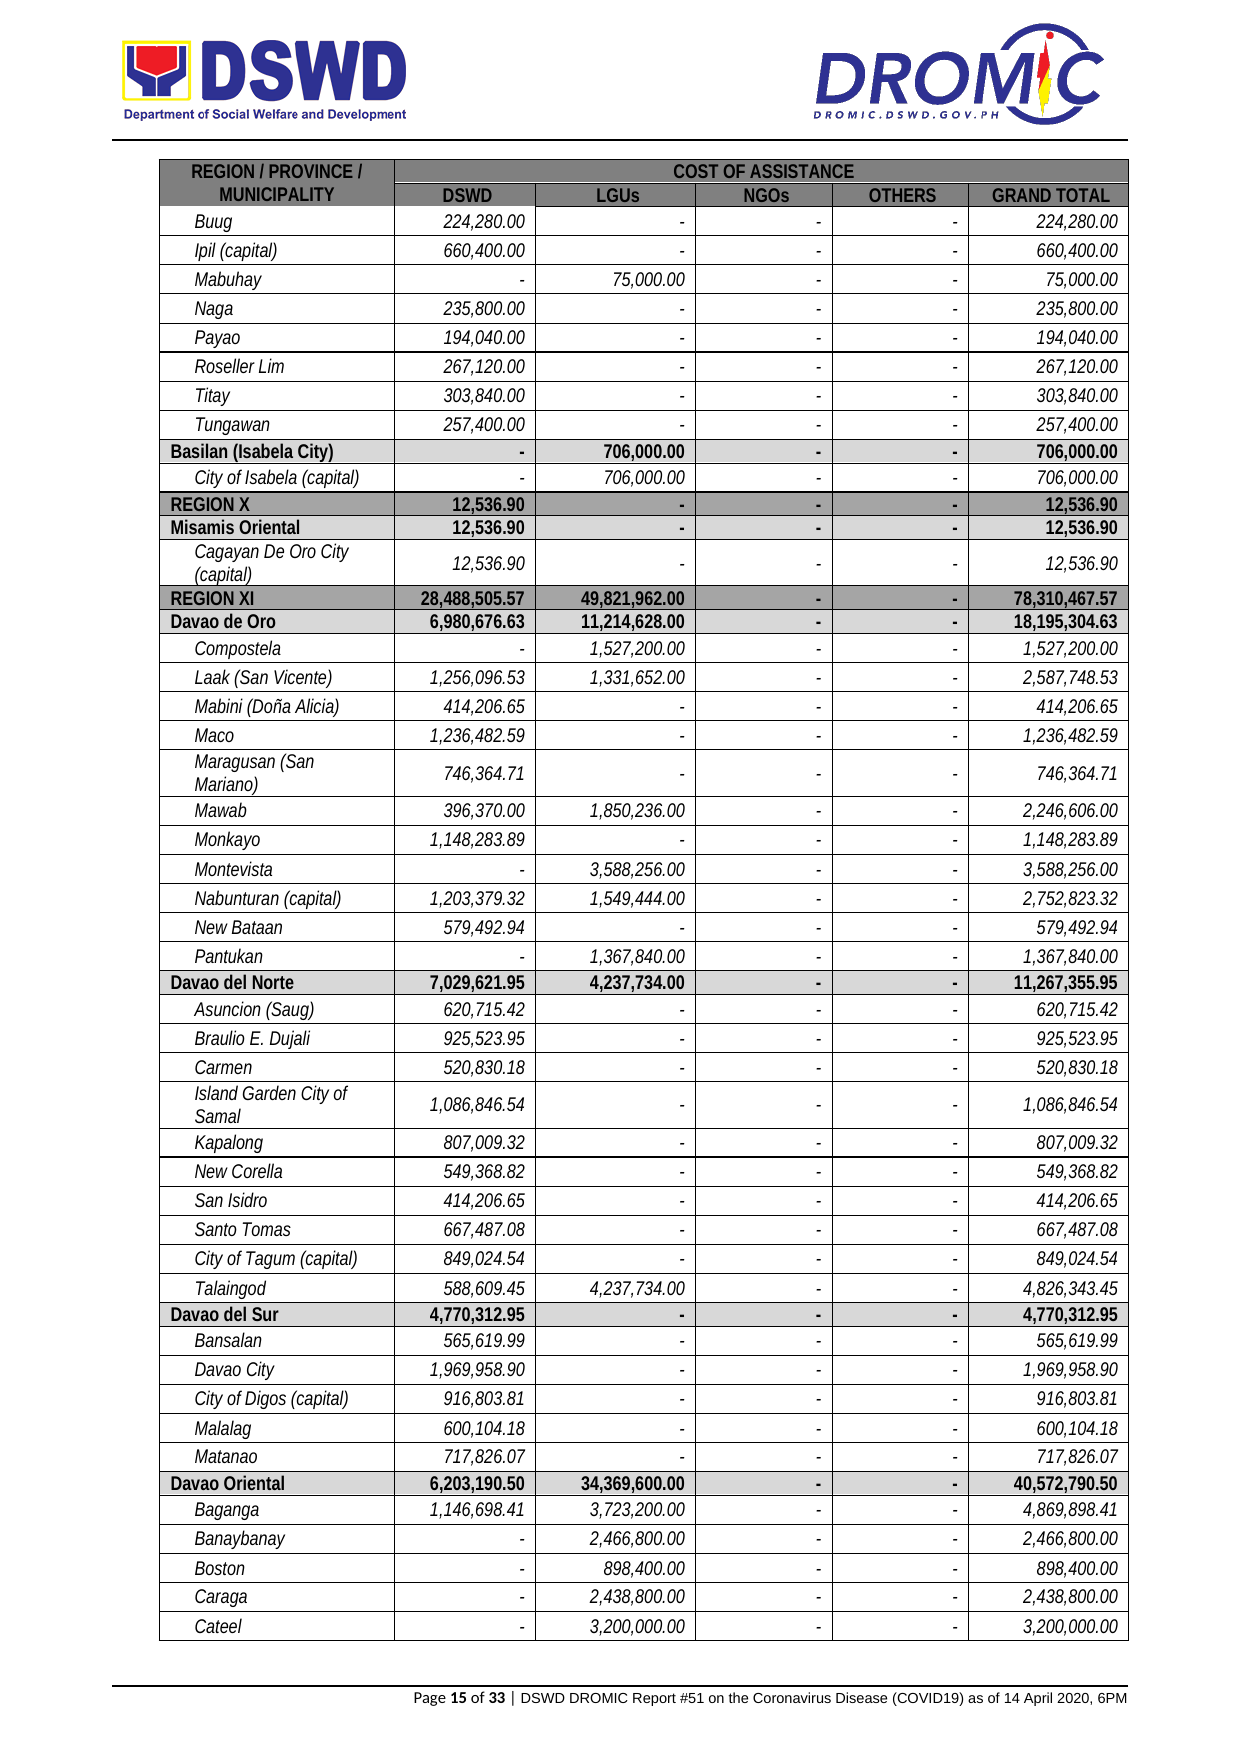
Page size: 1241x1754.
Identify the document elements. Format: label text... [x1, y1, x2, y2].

picture [781, 23, 1133, 125]
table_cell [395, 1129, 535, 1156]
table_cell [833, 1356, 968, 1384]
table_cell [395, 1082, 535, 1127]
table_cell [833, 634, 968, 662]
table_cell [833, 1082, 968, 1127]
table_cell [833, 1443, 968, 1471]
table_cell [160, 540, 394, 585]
table_header COST OF ASSISTANCE [395, 160, 1128, 182]
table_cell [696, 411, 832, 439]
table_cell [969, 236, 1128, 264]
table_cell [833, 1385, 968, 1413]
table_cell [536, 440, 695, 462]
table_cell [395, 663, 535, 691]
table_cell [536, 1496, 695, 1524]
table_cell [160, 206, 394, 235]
table_cell LGUs [536, 184, 695, 206]
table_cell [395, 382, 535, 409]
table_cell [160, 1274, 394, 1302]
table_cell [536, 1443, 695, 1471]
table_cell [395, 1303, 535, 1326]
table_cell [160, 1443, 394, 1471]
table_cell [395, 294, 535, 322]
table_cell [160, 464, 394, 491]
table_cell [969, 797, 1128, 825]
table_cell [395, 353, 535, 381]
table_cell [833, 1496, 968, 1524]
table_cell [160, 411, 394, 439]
table_cell DSWD [395, 184, 535, 206]
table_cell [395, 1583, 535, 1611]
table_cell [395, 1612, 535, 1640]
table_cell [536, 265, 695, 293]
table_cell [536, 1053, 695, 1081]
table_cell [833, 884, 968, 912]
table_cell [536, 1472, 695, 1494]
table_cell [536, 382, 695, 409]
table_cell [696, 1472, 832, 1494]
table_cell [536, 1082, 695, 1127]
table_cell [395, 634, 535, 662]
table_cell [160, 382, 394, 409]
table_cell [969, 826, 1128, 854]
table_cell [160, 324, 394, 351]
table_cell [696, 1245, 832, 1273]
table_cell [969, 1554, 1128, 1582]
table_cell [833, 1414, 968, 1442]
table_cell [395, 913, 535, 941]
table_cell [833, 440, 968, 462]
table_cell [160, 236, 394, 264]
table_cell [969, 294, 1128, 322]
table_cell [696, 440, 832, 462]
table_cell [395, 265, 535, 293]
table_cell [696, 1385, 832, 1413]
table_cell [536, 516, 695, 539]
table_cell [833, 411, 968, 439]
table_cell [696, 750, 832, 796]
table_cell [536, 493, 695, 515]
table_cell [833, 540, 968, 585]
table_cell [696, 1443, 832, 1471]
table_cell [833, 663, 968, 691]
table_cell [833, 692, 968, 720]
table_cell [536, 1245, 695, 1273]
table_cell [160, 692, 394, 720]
table_cell NGOs [696, 184, 832, 206]
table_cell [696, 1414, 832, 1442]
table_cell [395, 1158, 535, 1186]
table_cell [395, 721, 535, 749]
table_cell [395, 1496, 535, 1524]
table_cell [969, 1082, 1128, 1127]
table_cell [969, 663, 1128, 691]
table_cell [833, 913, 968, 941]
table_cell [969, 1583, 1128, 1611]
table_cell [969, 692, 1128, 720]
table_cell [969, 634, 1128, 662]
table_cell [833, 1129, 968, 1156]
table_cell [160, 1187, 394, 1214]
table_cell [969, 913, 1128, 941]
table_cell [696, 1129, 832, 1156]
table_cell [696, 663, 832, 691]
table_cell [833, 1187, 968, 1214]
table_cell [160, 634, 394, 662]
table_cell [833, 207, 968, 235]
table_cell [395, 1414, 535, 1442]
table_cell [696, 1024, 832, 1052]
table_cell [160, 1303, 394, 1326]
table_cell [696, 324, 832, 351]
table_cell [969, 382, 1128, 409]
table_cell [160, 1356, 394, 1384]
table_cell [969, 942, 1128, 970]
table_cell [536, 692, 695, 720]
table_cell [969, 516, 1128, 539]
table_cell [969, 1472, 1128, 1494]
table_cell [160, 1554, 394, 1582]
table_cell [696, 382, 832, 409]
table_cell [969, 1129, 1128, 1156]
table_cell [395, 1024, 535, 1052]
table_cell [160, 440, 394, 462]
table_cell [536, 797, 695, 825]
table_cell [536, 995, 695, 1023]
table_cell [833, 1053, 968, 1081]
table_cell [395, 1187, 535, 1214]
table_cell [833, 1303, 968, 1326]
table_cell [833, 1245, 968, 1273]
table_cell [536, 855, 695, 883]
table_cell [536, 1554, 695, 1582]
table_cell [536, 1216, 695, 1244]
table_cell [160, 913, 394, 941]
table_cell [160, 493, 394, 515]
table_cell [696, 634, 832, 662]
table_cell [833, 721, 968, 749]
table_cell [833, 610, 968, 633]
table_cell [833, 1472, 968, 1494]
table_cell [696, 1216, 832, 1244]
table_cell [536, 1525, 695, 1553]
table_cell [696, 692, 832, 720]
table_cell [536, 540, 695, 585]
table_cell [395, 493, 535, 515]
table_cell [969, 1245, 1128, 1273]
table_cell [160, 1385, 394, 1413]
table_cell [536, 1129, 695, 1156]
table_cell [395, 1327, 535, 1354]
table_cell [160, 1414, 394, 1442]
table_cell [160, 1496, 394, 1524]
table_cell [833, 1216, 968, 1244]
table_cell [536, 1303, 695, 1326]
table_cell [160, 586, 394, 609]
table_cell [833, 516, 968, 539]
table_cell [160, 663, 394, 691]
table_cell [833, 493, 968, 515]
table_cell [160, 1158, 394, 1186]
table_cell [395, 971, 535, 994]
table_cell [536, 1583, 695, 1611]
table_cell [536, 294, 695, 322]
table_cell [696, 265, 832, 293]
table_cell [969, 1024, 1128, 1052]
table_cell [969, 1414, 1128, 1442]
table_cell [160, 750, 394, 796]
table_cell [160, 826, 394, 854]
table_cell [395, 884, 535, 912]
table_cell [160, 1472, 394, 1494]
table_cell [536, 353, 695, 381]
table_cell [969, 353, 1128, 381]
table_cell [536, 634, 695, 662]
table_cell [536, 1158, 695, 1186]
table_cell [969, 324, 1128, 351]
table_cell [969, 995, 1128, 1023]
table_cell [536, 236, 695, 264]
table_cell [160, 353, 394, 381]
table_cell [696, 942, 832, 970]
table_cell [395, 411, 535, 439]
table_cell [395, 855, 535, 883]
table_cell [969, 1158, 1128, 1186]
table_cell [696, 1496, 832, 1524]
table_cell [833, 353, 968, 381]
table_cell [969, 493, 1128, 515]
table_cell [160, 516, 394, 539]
table_cell GRAND TOTAL [969, 184, 1128, 206]
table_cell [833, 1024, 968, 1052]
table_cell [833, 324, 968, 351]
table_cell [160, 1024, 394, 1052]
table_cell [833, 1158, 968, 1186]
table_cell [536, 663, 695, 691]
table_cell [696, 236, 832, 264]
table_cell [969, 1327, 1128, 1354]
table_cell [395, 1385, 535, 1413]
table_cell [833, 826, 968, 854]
picture [112, 37, 417, 125]
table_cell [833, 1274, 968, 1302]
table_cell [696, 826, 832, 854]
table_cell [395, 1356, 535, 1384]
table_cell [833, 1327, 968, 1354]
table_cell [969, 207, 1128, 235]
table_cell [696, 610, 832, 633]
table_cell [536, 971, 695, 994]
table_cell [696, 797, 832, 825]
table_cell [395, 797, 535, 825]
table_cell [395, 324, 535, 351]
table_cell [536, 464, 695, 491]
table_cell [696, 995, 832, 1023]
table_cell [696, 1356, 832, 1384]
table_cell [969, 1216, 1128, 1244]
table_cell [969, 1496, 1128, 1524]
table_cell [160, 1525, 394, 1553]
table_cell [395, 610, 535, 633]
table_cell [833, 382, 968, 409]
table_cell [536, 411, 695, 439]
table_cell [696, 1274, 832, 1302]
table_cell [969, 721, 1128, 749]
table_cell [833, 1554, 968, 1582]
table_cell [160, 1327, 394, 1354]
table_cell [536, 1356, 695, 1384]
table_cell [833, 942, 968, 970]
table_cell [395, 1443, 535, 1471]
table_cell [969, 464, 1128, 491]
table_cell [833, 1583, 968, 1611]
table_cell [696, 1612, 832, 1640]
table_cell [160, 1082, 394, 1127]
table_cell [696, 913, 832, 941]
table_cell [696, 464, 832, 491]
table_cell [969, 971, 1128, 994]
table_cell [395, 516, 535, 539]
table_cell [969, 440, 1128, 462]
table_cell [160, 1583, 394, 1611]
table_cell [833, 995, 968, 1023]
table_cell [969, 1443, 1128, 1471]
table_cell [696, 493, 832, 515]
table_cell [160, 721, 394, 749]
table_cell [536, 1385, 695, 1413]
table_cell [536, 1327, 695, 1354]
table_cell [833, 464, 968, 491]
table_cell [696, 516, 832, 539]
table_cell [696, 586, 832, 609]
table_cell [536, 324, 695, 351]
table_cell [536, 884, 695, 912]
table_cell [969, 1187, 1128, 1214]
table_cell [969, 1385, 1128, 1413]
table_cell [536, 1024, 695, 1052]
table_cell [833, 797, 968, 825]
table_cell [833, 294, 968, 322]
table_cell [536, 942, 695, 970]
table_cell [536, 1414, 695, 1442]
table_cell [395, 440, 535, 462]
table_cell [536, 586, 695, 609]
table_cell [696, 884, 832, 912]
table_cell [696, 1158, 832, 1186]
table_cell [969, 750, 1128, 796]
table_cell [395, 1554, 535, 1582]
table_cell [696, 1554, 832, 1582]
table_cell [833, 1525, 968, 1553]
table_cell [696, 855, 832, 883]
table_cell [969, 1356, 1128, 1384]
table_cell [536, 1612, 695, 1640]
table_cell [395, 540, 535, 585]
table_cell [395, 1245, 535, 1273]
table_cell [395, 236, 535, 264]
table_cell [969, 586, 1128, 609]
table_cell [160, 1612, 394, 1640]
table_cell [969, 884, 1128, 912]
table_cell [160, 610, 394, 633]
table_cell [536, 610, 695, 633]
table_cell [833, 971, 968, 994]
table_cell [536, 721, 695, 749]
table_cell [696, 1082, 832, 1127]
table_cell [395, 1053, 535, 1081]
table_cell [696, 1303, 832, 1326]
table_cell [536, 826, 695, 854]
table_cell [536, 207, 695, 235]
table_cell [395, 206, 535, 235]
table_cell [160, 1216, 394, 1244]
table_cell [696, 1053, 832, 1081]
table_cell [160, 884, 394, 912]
table_cell OTHERS [833, 184, 968, 206]
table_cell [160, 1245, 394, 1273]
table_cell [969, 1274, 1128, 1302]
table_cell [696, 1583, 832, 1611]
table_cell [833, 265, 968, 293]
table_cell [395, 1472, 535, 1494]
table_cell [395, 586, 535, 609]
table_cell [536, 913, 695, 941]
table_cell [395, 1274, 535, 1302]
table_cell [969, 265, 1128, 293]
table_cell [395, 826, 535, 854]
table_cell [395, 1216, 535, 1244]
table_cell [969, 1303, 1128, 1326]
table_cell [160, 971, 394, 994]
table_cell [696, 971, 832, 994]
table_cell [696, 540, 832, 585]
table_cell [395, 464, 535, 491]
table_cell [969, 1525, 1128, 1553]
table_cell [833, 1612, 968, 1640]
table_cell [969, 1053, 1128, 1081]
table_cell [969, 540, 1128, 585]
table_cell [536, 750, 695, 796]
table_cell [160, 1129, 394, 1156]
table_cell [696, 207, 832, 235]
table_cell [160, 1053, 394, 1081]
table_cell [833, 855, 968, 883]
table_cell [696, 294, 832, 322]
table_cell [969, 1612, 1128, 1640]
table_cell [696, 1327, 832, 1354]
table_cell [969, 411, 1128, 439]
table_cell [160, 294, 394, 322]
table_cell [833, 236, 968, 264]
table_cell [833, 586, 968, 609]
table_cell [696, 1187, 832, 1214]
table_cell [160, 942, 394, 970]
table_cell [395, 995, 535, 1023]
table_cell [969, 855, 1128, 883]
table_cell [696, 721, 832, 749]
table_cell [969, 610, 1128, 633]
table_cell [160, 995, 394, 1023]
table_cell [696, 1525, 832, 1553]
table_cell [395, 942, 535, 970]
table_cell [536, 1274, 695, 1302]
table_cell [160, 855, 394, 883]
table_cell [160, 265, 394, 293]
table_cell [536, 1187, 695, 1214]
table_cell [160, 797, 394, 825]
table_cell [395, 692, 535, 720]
table_header REGION / PROVINCE / MUNICIPALITY [160, 160, 394, 206]
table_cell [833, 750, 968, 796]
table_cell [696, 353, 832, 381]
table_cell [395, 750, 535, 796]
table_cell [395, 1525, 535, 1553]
